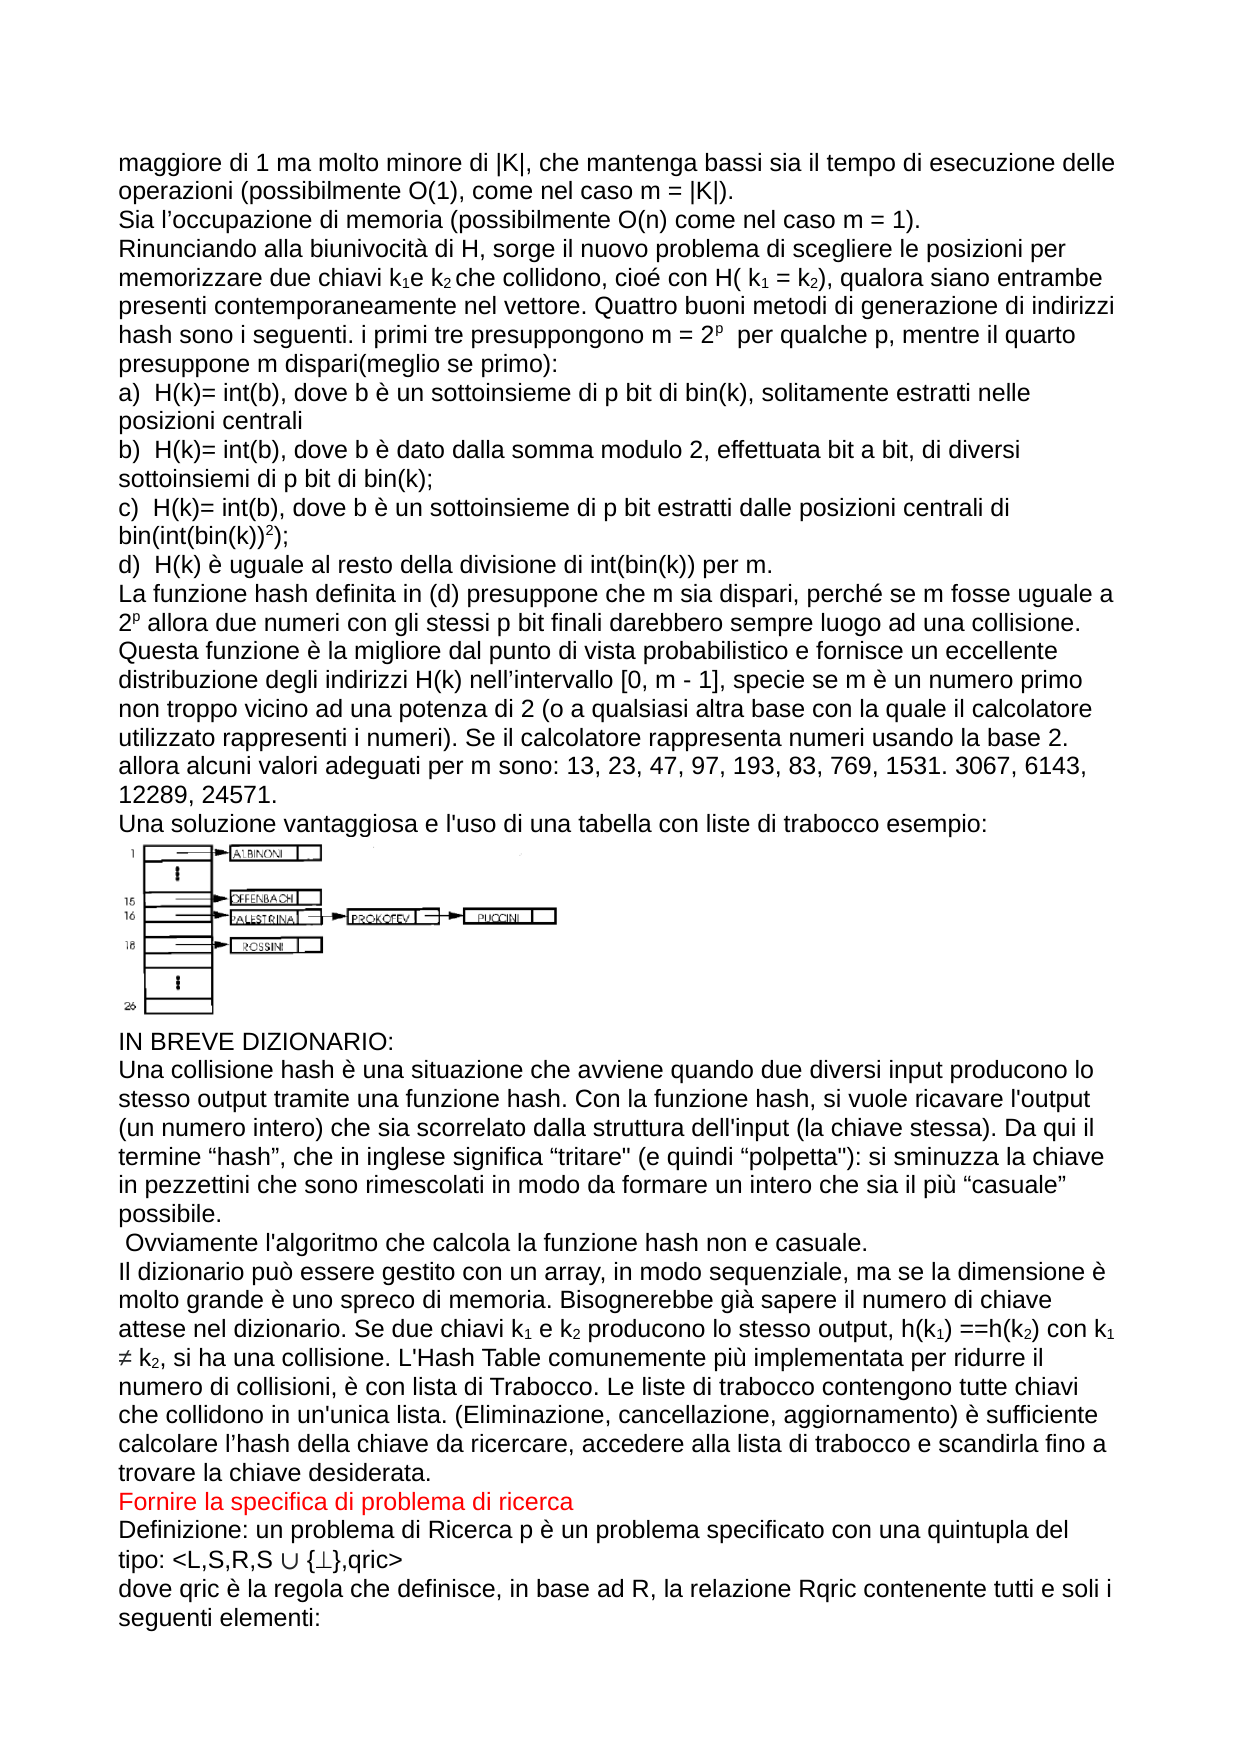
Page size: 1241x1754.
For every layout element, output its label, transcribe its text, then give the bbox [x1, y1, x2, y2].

text Sia l’occupazione di memoria (possibilmente O(n) come nel caso m = 1). Rinunciando alla biunivocità di H, sorge il nuovo problema di scegliere le posizioni per memorizzare due chiavi k1e k2 che collidono, cioé con H( k1 = k2), qualora siano entrambe presenti contemporaneamente nel vettore. Quattro buoni metodi di generazione di indirizzi hash sono i seguenti. i primi tre presuppongono m = 2p per qualche p, mentre il quarto presuppone m dispari(meglio se primo): a) H(k)= int(b), dove b è un sottoinsieme di p bit di bin(k), solitamente estratti nelle posizioni centrali [118, 205, 1122, 435]
text b) H(k)= int(b), dove b è dato dalla somma modulo 2, effettuata bit a bit, di diversi sottoinsiemi di p bit di bin(k); [118, 435, 1122, 493]
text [118, 148, 1122, 205]
picture [118, 837, 563, 1027]
text c) H(k)= int(b), dove b è un sottoinsieme di p bit estratti dalle posizioni centrali di bin(int(bin(k))2); d) H(k) è uguale al resto della divisione di int(bin(k)) per m. La funzione hash definita in (d) presuppone che m sia dispari, perché se m fosse uguale a 2p allora due numeri con gli stessi p bit finali darebbero sempre luogo ad una collisione. Questa funzione è la migliore dal punto di vista probabilistico e fornisce un eccellente distribuzione degli indirizzi H(k) nell’intervallo [0, m - 1], specie se m è un numero primo non troppo vicino ad una potenza di 2 (o a qualsiasi altra base con la quale il calcolatore utilizzato rappresenti i numeri). Se il calcolatore rappresenta numeri usando la base 2. allora alcuni valori adeguati per m sono: 13, 23, 47, 97, 193, 83, 769, 1531. 3067, 6143, 12289, 24571. Una soluzione vantaggiosa e l'uso di una tabella con liste di trabocco esempio: [118, 493, 1122, 1027]
text Ovviamente l'algoritmo che calcola la funzione hash non e casuale. Il dizionario può essere gestito con un array, in modo sequenziale, ma se la dimensione è molto grande è uno spreco di memoria. Bisognerebbe già sapere il numero di chiave attese nel dizionario. Se due chiavi k1 e k2 producono lo stesso output, h(k1) ==h(k2) con k1 ≠ k2, si ha una collisione. L'Hash Table comunemente più implementata per ridurre il numero di collisioni, è con lista di Trabocco. Le liste di trabocco contengono tutte chiavi che collidono in un'unica lista. (Eliminazione, cancellazione, aggiornamento) è sufficiente calcolare l’hash della chiave da ricercare, accedere alla lista di trabocco e scandirla fino a trovare la chiave desiderata. Fornire la specifica di problema di ricerca Definizione: un problema di Ricerca p è un problema specificato con una quintupla del tipo: <L,S,R,S ∪ {},qric> dove qric è la regola che definisce, in base ad R, la relazione Rqric contenente tutti e soli i seguenti elementi: [118, 1228, 1122, 1632]
text IN BREVE DIZIONARIO: Una collisione hash è una situazione che avviene quando due diversi input producono lo stesso output tramite una funzione hash. Con la funzione hash, si vuole ricavare l'output (un numero intero) che sia scorrelato dalla struttura dell'input (la chiave stessa). Da qui il termine “hash”, che in inglese significa “tritare" (e quindi “polpetta"): si sminuzza la chiave in pezzettini che sono rimescolati in modo da formare un intero che sia il più “casuale” possibile. [118, 1027, 1122, 1228]
